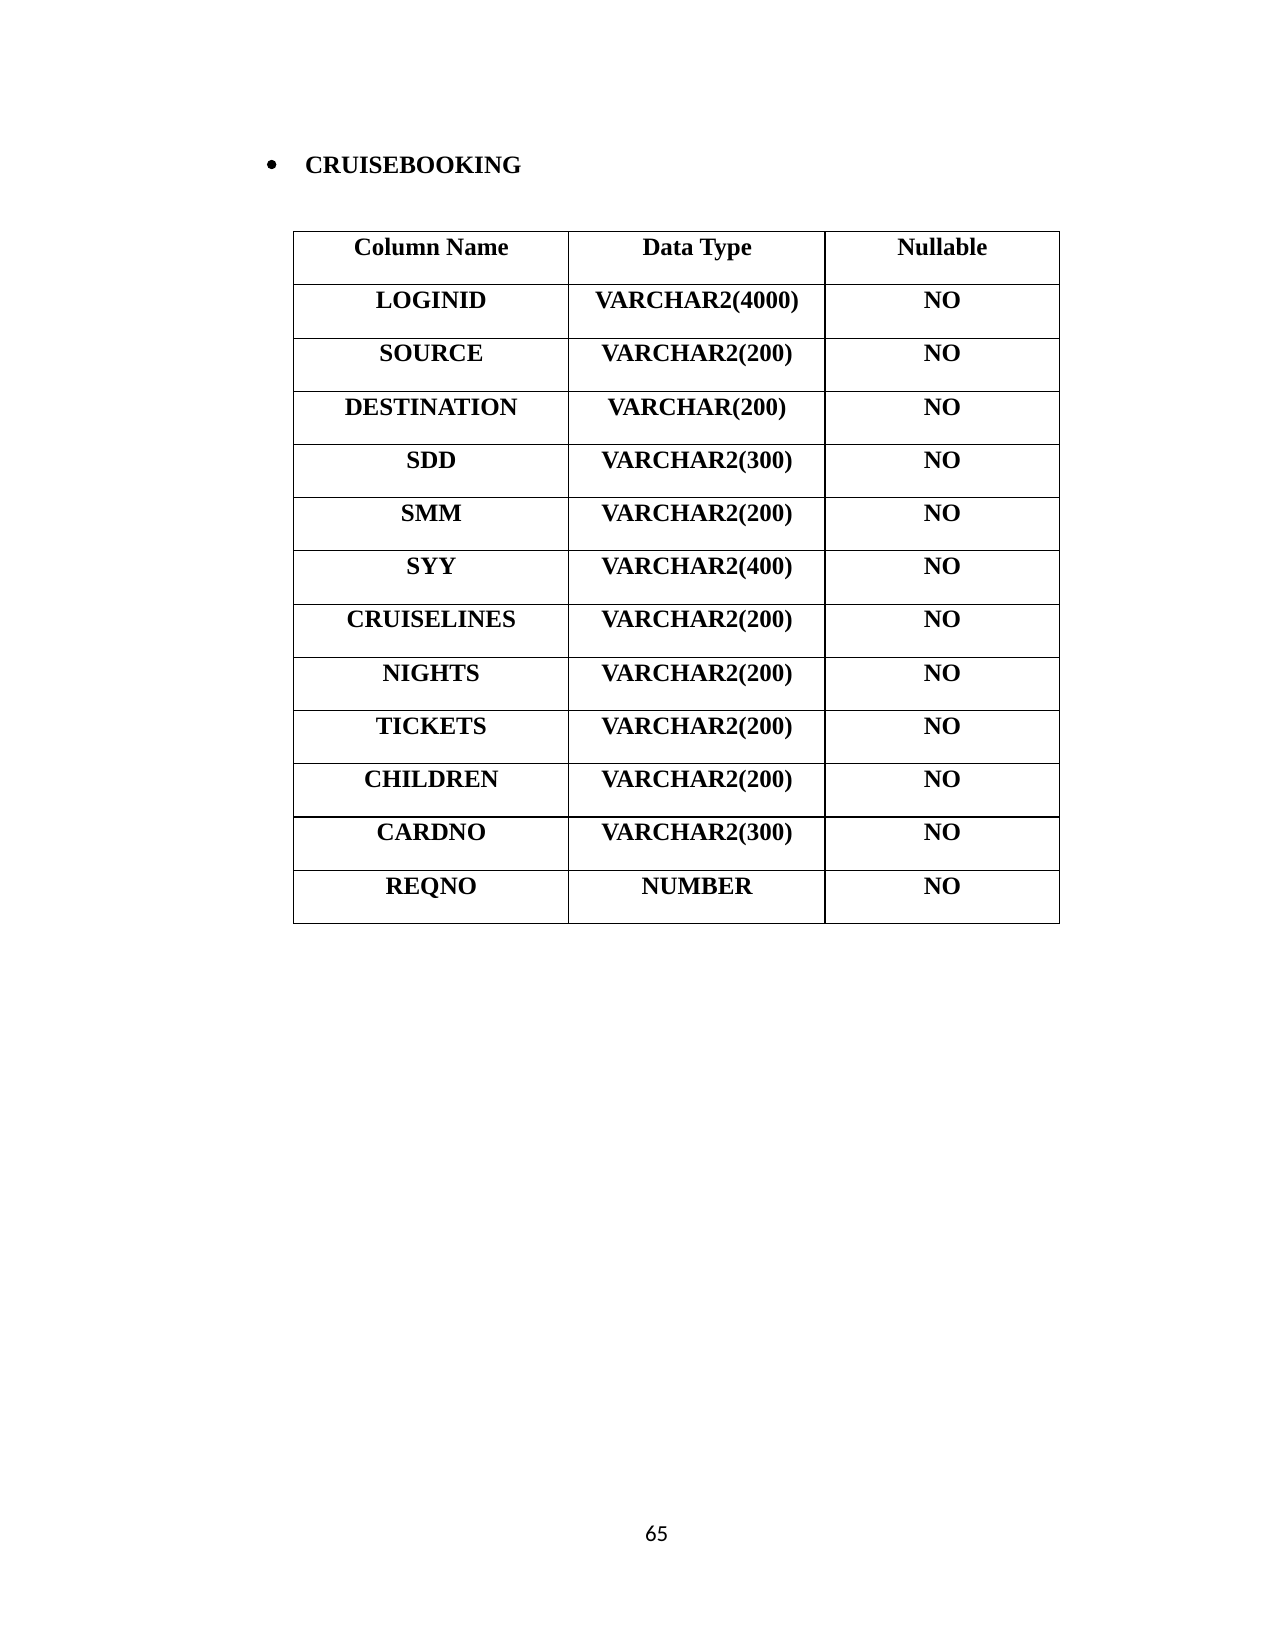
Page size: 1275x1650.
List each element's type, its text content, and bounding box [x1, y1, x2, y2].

table_cell NO [826, 392, 1059, 444]
table_cell CHILDREN [294, 764, 568, 816]
table_cell VARCHAR2(200) [569, 605, 824, 657]
table_cell SOURCE [294, 339, 568, 391]
table_cell VARCHAR2(200) [569, 764, 824, 816]
table_header Column Name [294, 232, 568, 284]
table_cell NUMBER [569, 871, 824, 923]
table_cell VARCHAR2(200) [569, 711, 824, 763]
table_cell NO [826, 764, 1059, 816]
table_cell VARCHAR2(300) [569, 818, 824, 870]
table_cell TICKETS [294, 711, 568, 763]
table_cell VARCHAR2(4000) [569, 285, 824, 337]
table_cell NO [826, 498, 1059, 550]
table_cell VARCHAR2(200) [569, 339, 824, 391]
table_cell VARCHAR2(300) [569, 445, 824, 497]
table_header Nullable [826, 232, 1059, 284]
table_cell NO [826, 711, 1059, 763]
table_cell VARCHAR2(200) [569, 498, 824, 550]
table_cell NO [826, 339, 1059, 391]
table_cell SDD [294, 445, 568, 497]
table_cell NO [826, 818, 1059, 870]
table_cell NO [826, 551, 1059, 603]
table_cell CRUISELINES [294, 605, 568, 657]
table_cell LOGINID [294, 285, 568, 337]
table_cell NO [826, 445, 1059, 497]
table_cell NO [826, 285, 1059, 337]
table_cell NO [826, 658, 1059, 710]
table_cell VARCHAR2(200) [569, 658, 824, 710]
table_cell NO [826, 605, 1059, 657]
table_cell VARCHAR2(400) [569, 551, 824, 603]
table_cell SMM [294, 498, 568, 550]
table_cell REQNO [294, 871, 568, 923]
table_cell SYY [294, 551, 568, 603]
table_cell NIGHTS [294, 658, 568, 710]
table_cell VARCHAR(200) [569, 392, 824, 444]
table_header Data Type [569, 232, 824, 284]
table_cell DESTINATION [294, 392, 568, 444]
table_cell NO [826, 871, 1059, 923]
table_cell CARDNO [294, 818, 568, 870]
list CRUISEBOOKING [267, 150, 1087, 179]
